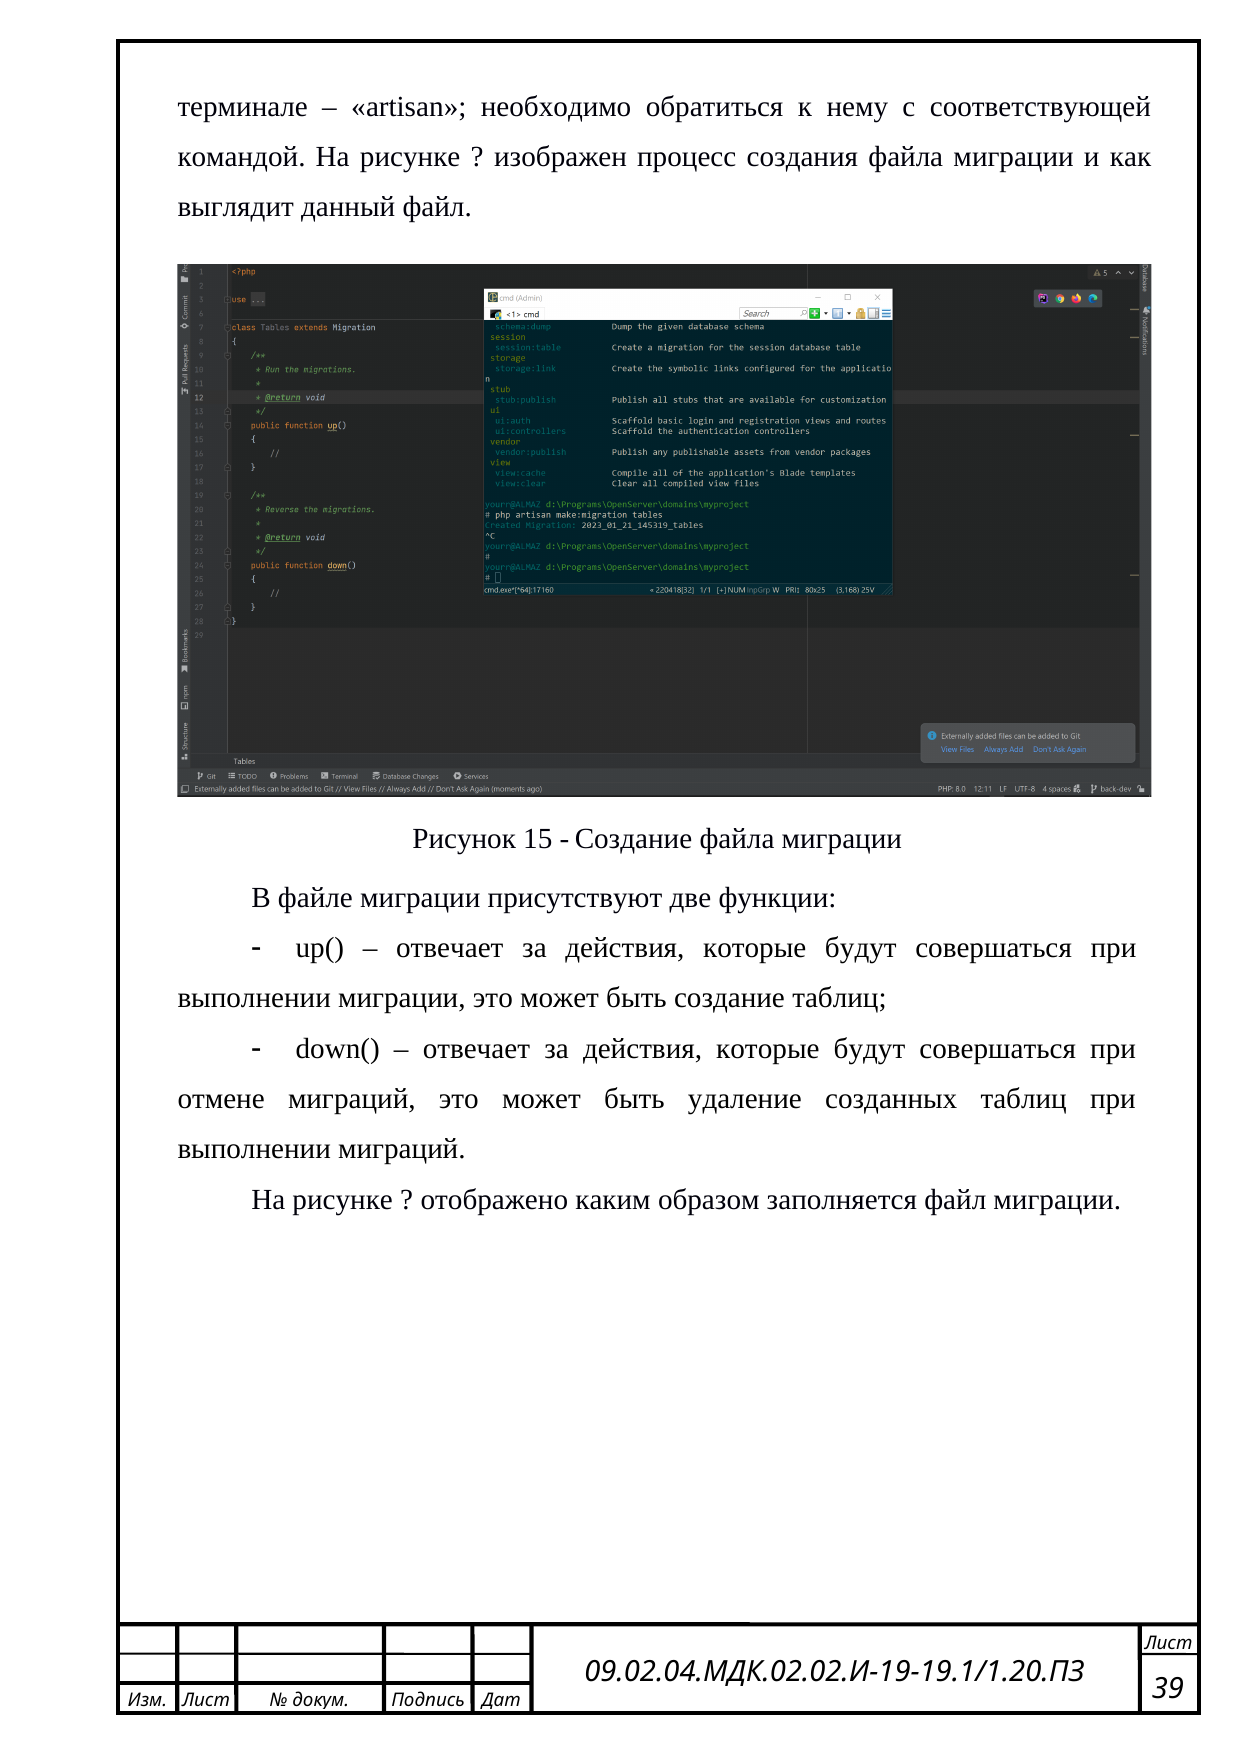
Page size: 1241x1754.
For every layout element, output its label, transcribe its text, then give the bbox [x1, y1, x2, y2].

picture [177, 264, 1152, 797]
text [177, 89, 1152, 223]
list up() – отвечает за действия, которые будут совершаться при выполнении миграции, это может быть создание таблиц; [177, 930, 1137, 1014]
text На рисунке ? отображено каким образом заполняется файл миграции. [177, 1182, 1152, 1215]
list down() – отвечает за действия, которые будут совершаться при отмене миграций, это может быть удаление созданных таблиц при выполнении миграций. [177, 1031, 1137, 1165]
text В файле миграции присутствуют две функции: [177, 880, 1152, 913]
text Создание файла миграции [177, 821, 1137, 855]
